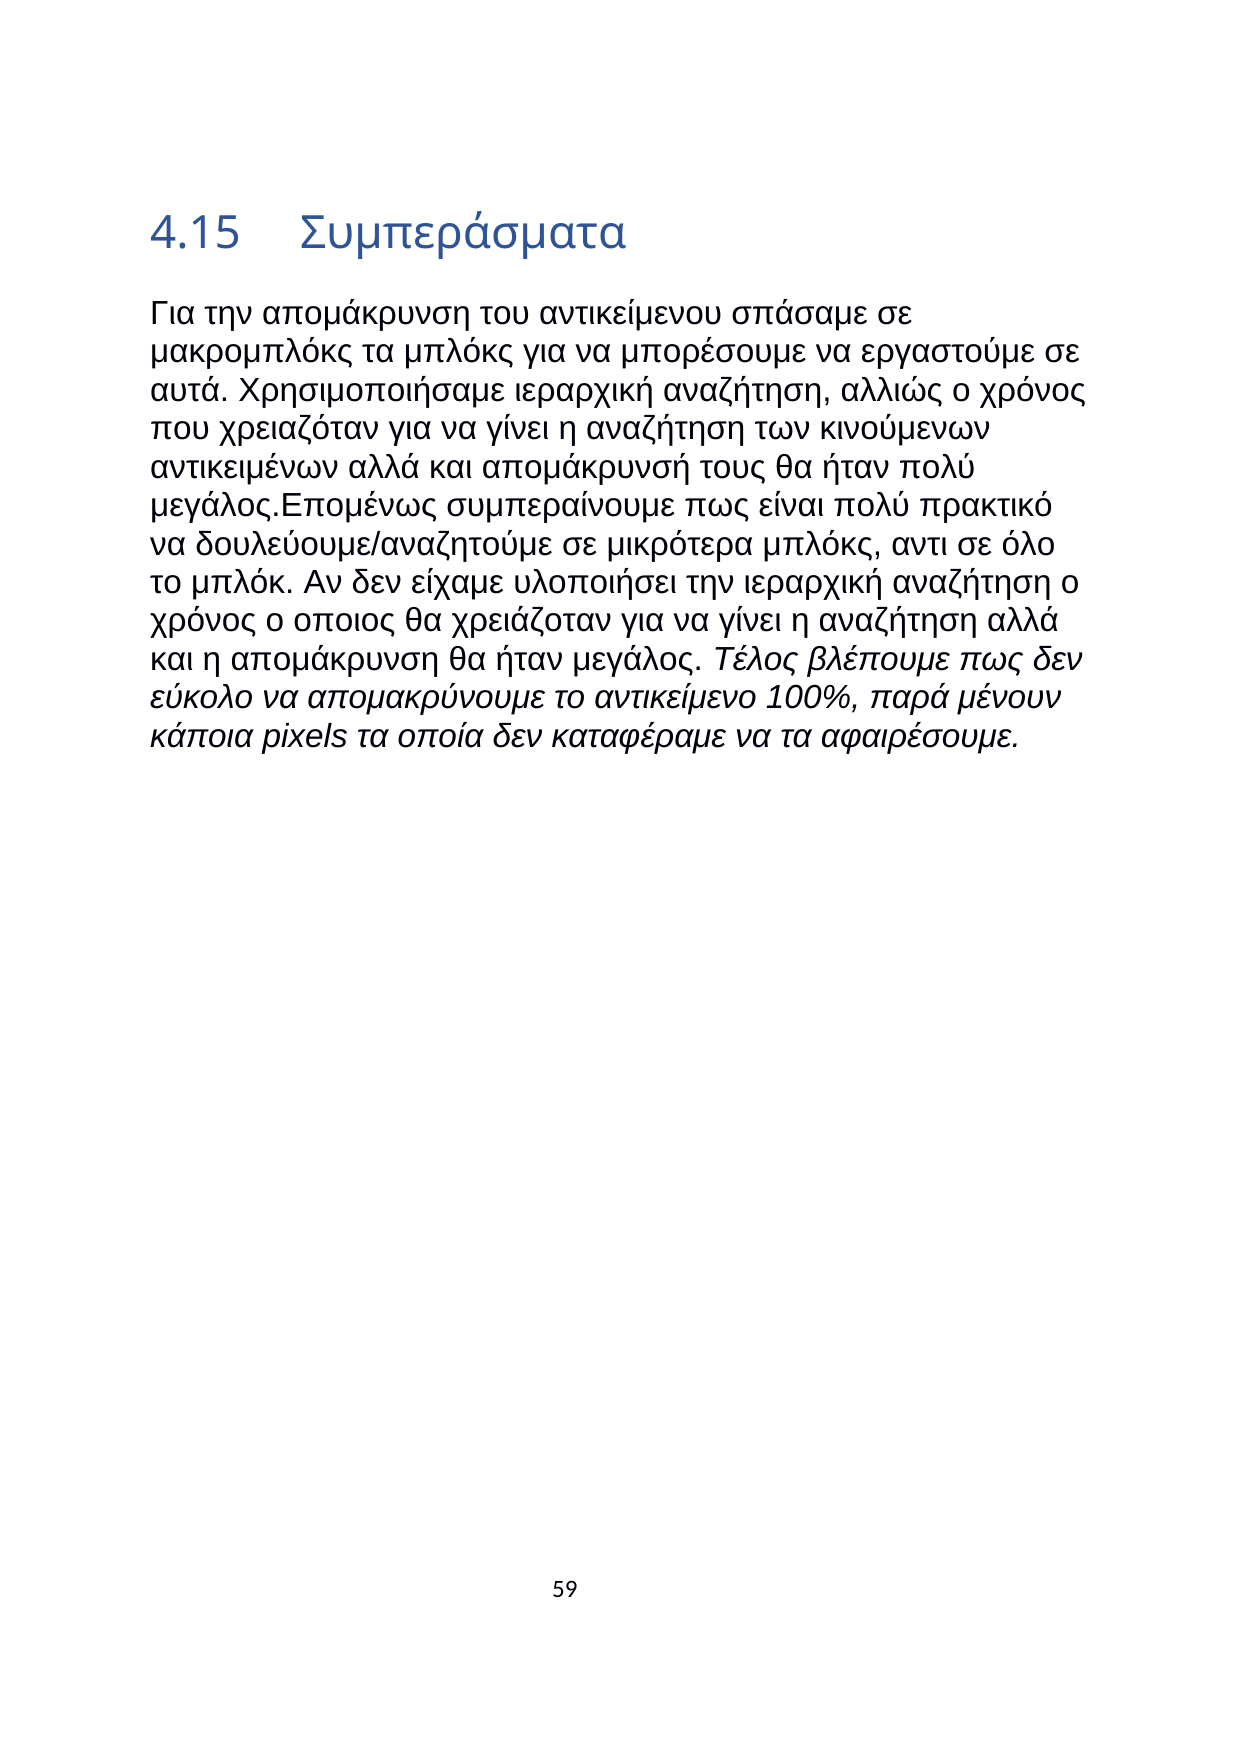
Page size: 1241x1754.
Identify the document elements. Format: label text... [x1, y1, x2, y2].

subtitle Συμπεράσματα [150, 200, 1090, 262]
text Για την απομάκρυνση του αντικείμενου σπάσαμε σε μακρομπλόκς τα μπλόκς για να μπορέσουμε να εργαστούμε σε αυτά. Χρησιμοποιήσαμε ιεραρχική αναζήτηση, αλλιώς ο χρόνος που χρειαζόταν για να γίνει η αναζήτηση των κινούμενων αντικειμένων αλλά και απομάκρυνσή τους θα ήταν πολύ μεγάλος.Επομένως συμπεραίνουμε πως είναι πολύ πρακτικό να δουλεύουμε/αναζητούμε σε μικρότερα μπλόκς, αντι σε όλο το μπλόκ. Αν δεν είχαμε υλοποιήσει την ιεραρχική αναζήτηση ο χρόνος ο οποιος θα χρειάζοταν για να γίνει η αναζήτηση αλλά και η απομάκρυνση θα ήταν μεγάλος. Τέλος βλέπουμε πως δεν εύκολο να απομακρύνουμε το αντικείμενο 100%, παρά μένουν κάποια pixels τα οποία δεν καταφέραμε να τα αφαιρέσουμε. [150, 293, 1090, 754]
